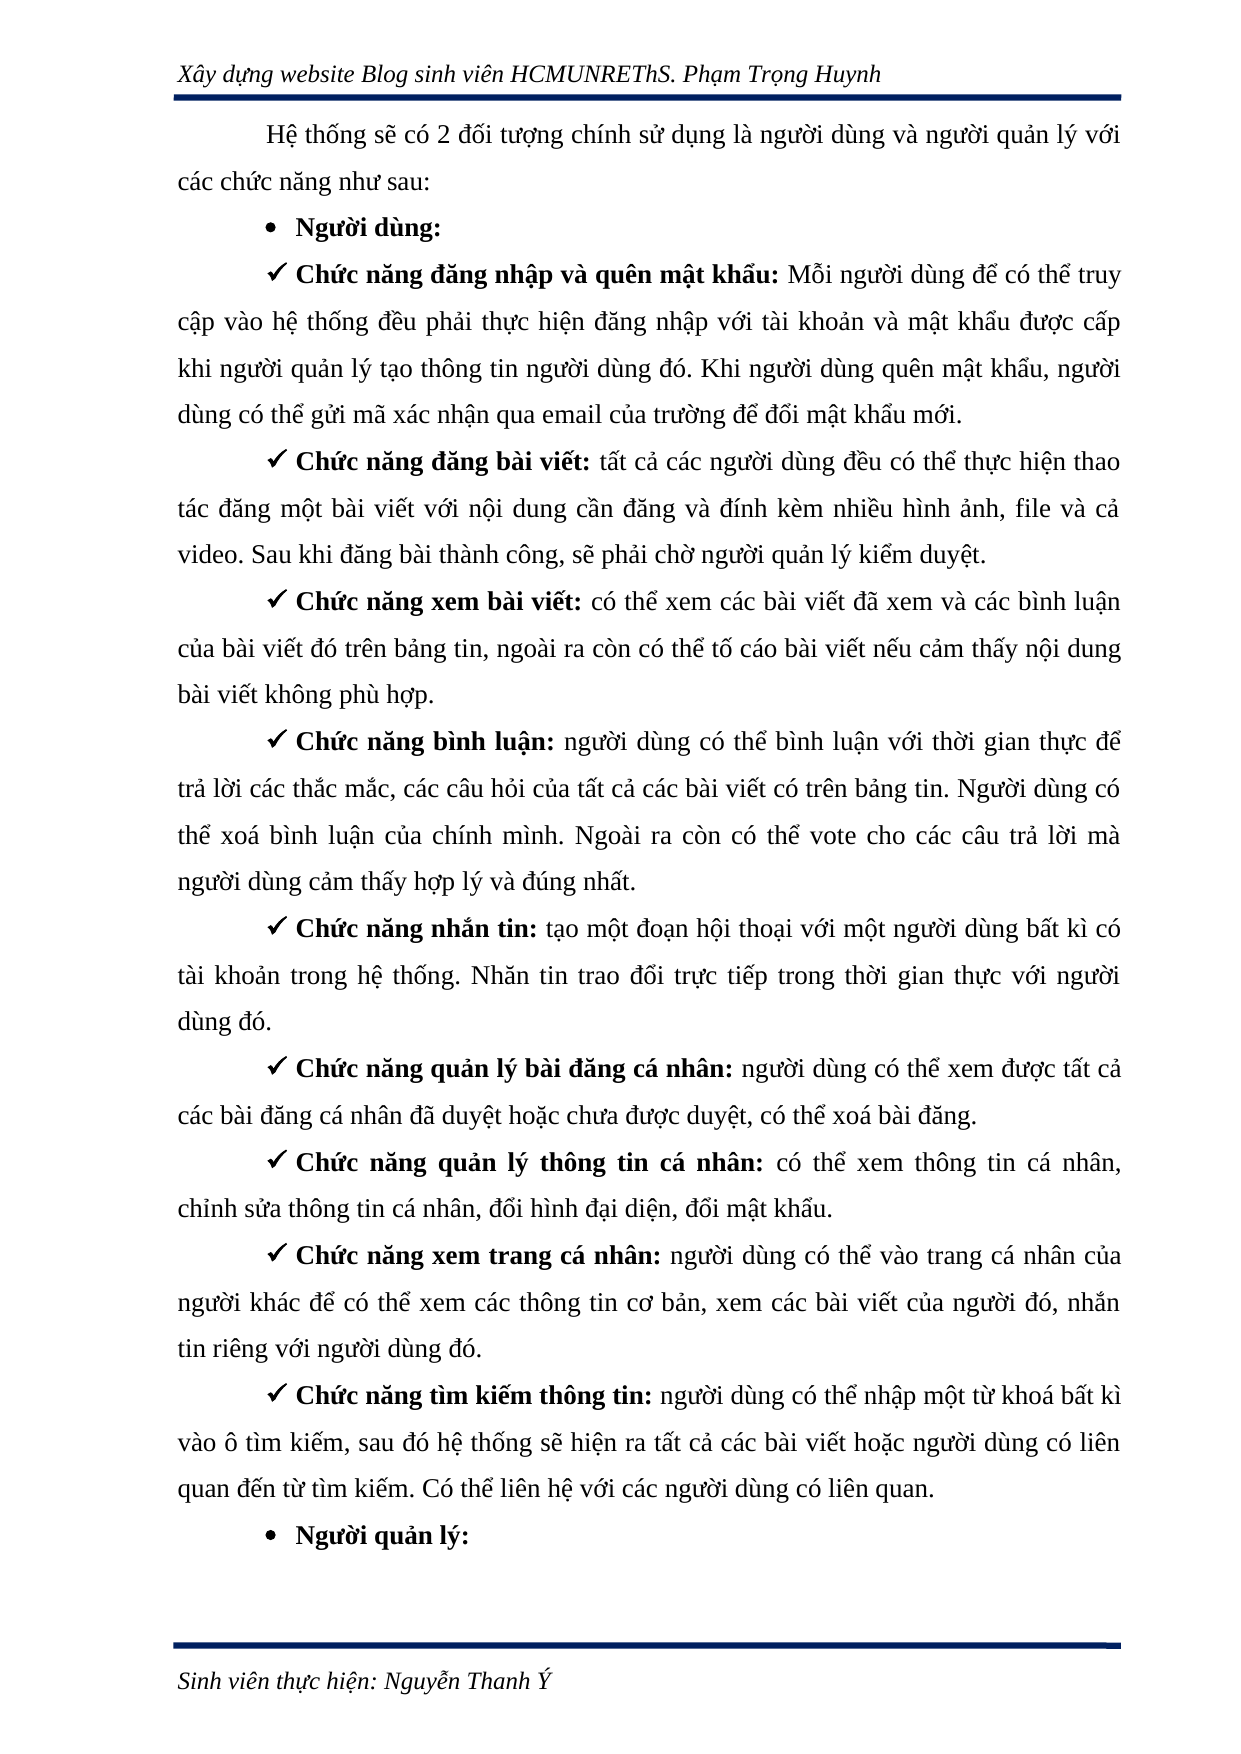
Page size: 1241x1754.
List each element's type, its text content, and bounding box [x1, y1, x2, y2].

list Chức năng đăng nhập và quên mật khẩu: Mỗi người dùng để có thể truy cập vào hệ thống đều phải thực hiện đăng nhập với tài khoản và mật khẩu được cấp khi người quản lý tạo thông tin người dùng đó. Khi người dùng quên mật khẩu, người dùng có thể gửi mã xác nhận qua email của trường để đổi mật khẩu mới. [177, 258, 1122, 429]
list Chức năng xem trang cá nhân: người dùng có thể vào trang cá nhân của người khác để có thể xem các thông tin cơ bản, xem các bài viết của người đó, nhắn tin riêng với người dùng đó. [177, 1239, 1122, 1364]
list Chức năng quản lý bài đăng cá nhân: người dùng có thể xem được tất cả các bài đăng cá nhân đã duyệt hoặc chưa được duyệt, có thể xoá bài đăng. [177, 1052, 1122, 1130]
list Người quản lý: [177, 1519, 1122, 1551]
list Người dùng: [177, 211, 1122, 243]
list Chức năng xem bài viết: có thể xem các bài viết đã xem và các bình luận của bài viết đó trên bảng tin, ngoài ra còn có thể tố cáo bài viết nếu cảm thấy nội dung bài viết không phù hợp. [177, 585, 1122, 710]
list Chức năng tìm kiếm thông tin: người dùng có thể nhập một từ khoá bất kì vào ô tìm kiếm, sau đó hệ thống sẽ hiện ra tất cả các bài viết hoặc người dùng có liên quan đến từ tìm kiếm. Có thể liên hệ với các người dùng có liên quan. [177, 1379, 1122, 1504]
text Hệ thống sẽ có 2 đối tượng chính sử dụng là người dùng và người quản lý với các chức năng như sau: [177, 118, 1122, 196]
list Chức năng bình luận: người dùng có thể bình luận với thời gian thực để trả lời các thắc mắc, các câu hỏi của tất cả các bài viết có trên bảng tin. Người dùng có thể xoá bình luận của chính mình. Ngoài ra còn có thể vote cho các câu trả lời mà người dùng cảm thấy hợp lý và đúng nhất. [177, 725, 1122, 897]
list Chức năng quản lý thông tin cá nhân: có thể xem thông tin cá nhân, chỉnh sửa thông tin cá nhân, đổi hình đại diện, đổi mật khẩu. [177, 1146, 1122, 1223]
list Chức năng nhắn tin: tạo một đoạn hội thoại với một người dùng bất kì có tài khoản trong hệ thống. Nhăn tin trao đổi trực tiếp trong thời gian thực với người dùng đó. [177, 912, 1122, 1037]
list Chức năng đăng bài viết: tất cả các người dùng đều có thể thực hiện thao tác đăng một bài viết với nội dung cần đăng và đính kèm nhiều hình ảnh, file và cả video. Sau khi đăng bài thành công, sẽ phải chờ người quản lý kiểm duyệt. [177, 445, 1122, 570]
